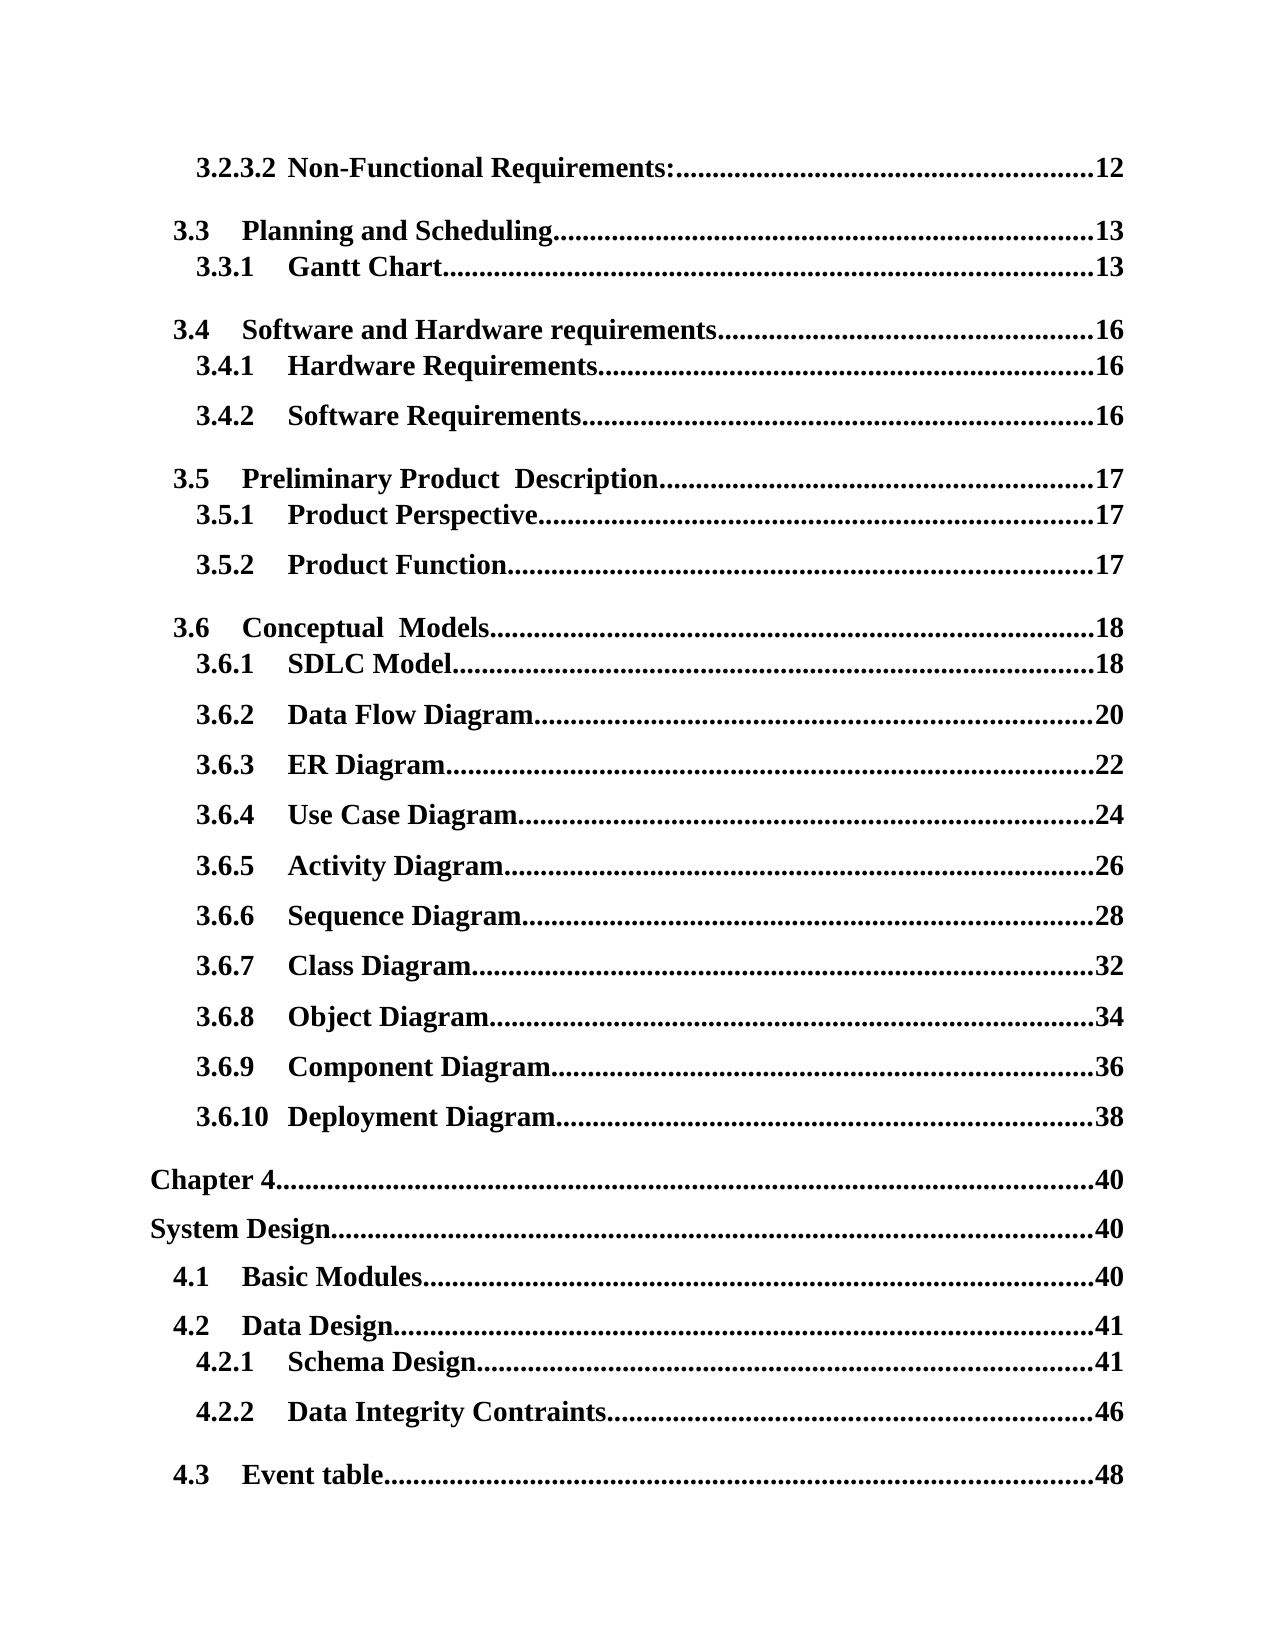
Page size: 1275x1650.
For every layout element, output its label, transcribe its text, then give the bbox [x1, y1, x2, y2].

text 3.6.3 ER Diagram 22 [196, 747, 1125, 781]
text 4.1 Basic Modules 40 [173, 1259, 1125, 1293]
text 3.2.3.2 Non-Functional Requirements: 12 [196, 150, 1125, 183]
text 3.6.9 Component Diagram 36 [196, 1049, 1125, 1082]
text 3.3.1 Gantt Chart 13 [196, 249, 1125, 282]
text 3.3 Planning and Scheduling 13 [173, 213, 1125, 246]
text 3.4.2 Software Requirements 16 [196, 398, 1125, 432]
text 3.6 Conceptual Models 18 [173, 610, 1125, 644]
text 3.4.1 Hardware Requirements 16 [196, 348, 1125, 381]
text 3.4 Software and Hardware requirements 16 [173, 312, 1125, 345]
text 3.6.1 SDLC Model 18 [196, 646, 1125, 680]
text 3.6.7 Class Diagram 32 [196, 948, 1125, 982]
text Chapter 4 40 [150, 1162, 1125, 1196]
text 3.6.10 Deployment Diagram 38 [196, 1099, 1125, 1133]
text 3.5.2 Product Function 17 [196, 547, 1125, 581]
text 3.5.1 Product Perspective 17 [196, 497, 1125, 531]
text 3.6.5 Activity Diagram 26 [196, 848, 1125, 881]
text 4.2.1 Schema Design 41 [196, 1344, 1125, 1378]
text 3.6.2 Data Flow Diagram 20 [196, 697, 1125, 730]
text System Design 40 [150, 1211, 1125, 1244]
text 4.3 Event table 48 [173, 1457, 1125, 1491]
text 4.2 Data Design 41 [173, 1308, 1125, 1342]
text 3.6.8 Object Diagram 34 [196, 999, 1125, 1032]
text 4.2.2 Data Integrity Contraints 46 [196, 1394, 1125, 1428]
text 3.6.4 Use Case Diagram 24 [196, 797, 1125, 831]
text 3.5 Preliminary Product Description 17 [173, 461, 1125, 494]
text 3.6.6 Sequence Diagram 28 [196, 898, 1125, 932]
